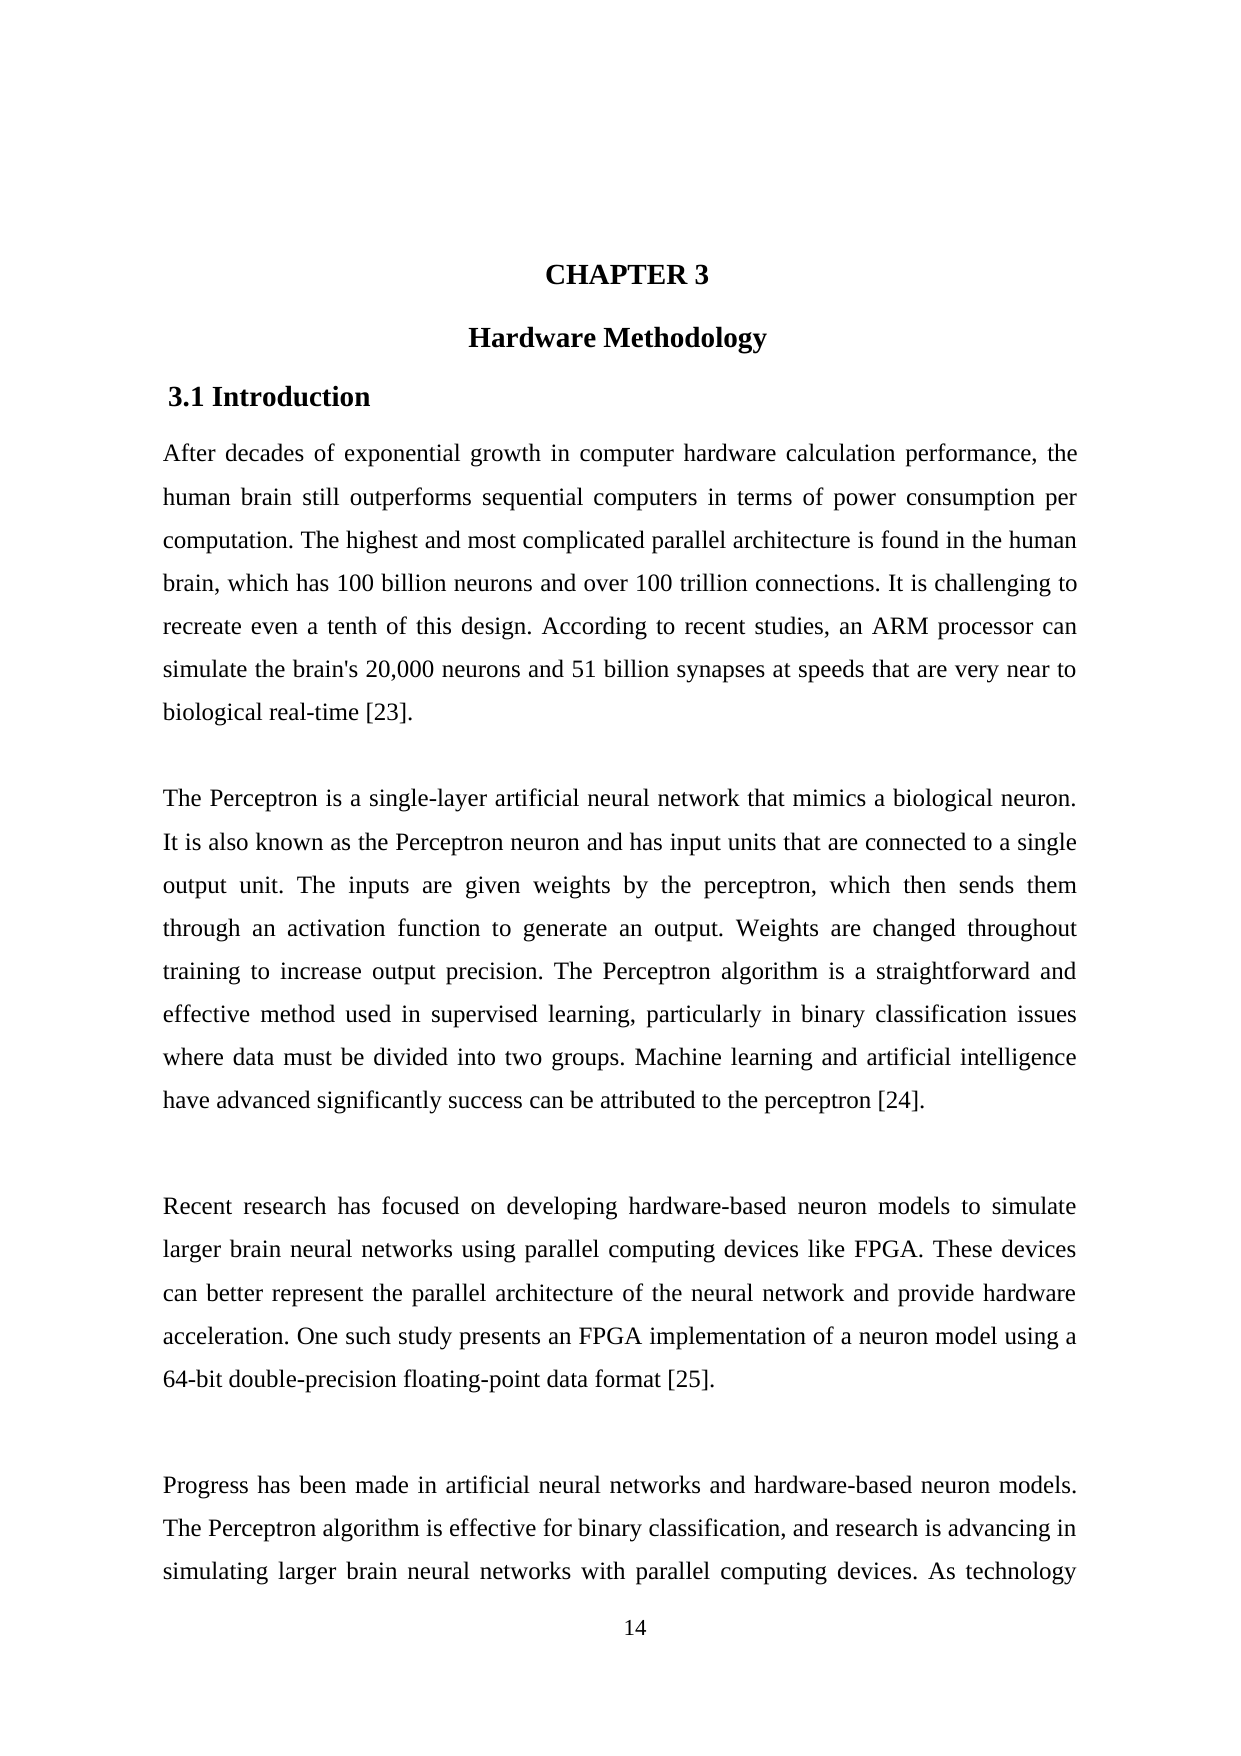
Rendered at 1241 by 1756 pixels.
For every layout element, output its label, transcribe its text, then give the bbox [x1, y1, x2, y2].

subtitle 3.1 Introduction [168, 379, 1205, 412]
text The Perceptron is a single-layer artificial neural network that mimics a biological neuron. It is also known as the Perceptron neuron and has input units that are connected to a single output unit. The inputs are given weights by the perceptron, which then sends them through an activation function to generate an output. Weights are changed throughout training to increase output precision. The Perceptron algorithm is a straightforward and effective method used in supervised learning, particularly in binary classification issues where data must be divided into two groups. Machine learning and artificial intelligence have advanced significantly success can be attributed to the perceptron [24]. [163, 783, 1078, 1114]
text Recent research has focused on developing hardware-based neuron models to simulate larger brain neural networks using parallel computing devices like FPGA. These devices can better represent the parallel architecture of the neural network and provide hardware acceleration. One such study presents an FPGA implementation of a neuron model using a 64-bit double-precision floating-point data format [25]. [163, 1191, 1078, 1393]
text After decades of exponential growth in computer hardware calculation performance, the human brain still outperforms sequential computers in terms of power consumption per computation. The highest and most complicated parallel architecture is found in the human brain, which has 100 billion neurons and over 100 trillion connections. It is challenging to recreate even a tenth of this design. According to recent studies, an ARM processor can simulate the brain's 20,000 neurons and 51 billion synapses at speeds that are very near to biological real-time [23]. [163, 438, 1078, 726]
subtitle CHAPTER 3 [64, 257, 1189, 291]
subtitle Hardware Methodology [82, 320, 1136, 354]
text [163, 1470, 1078, 1585]
